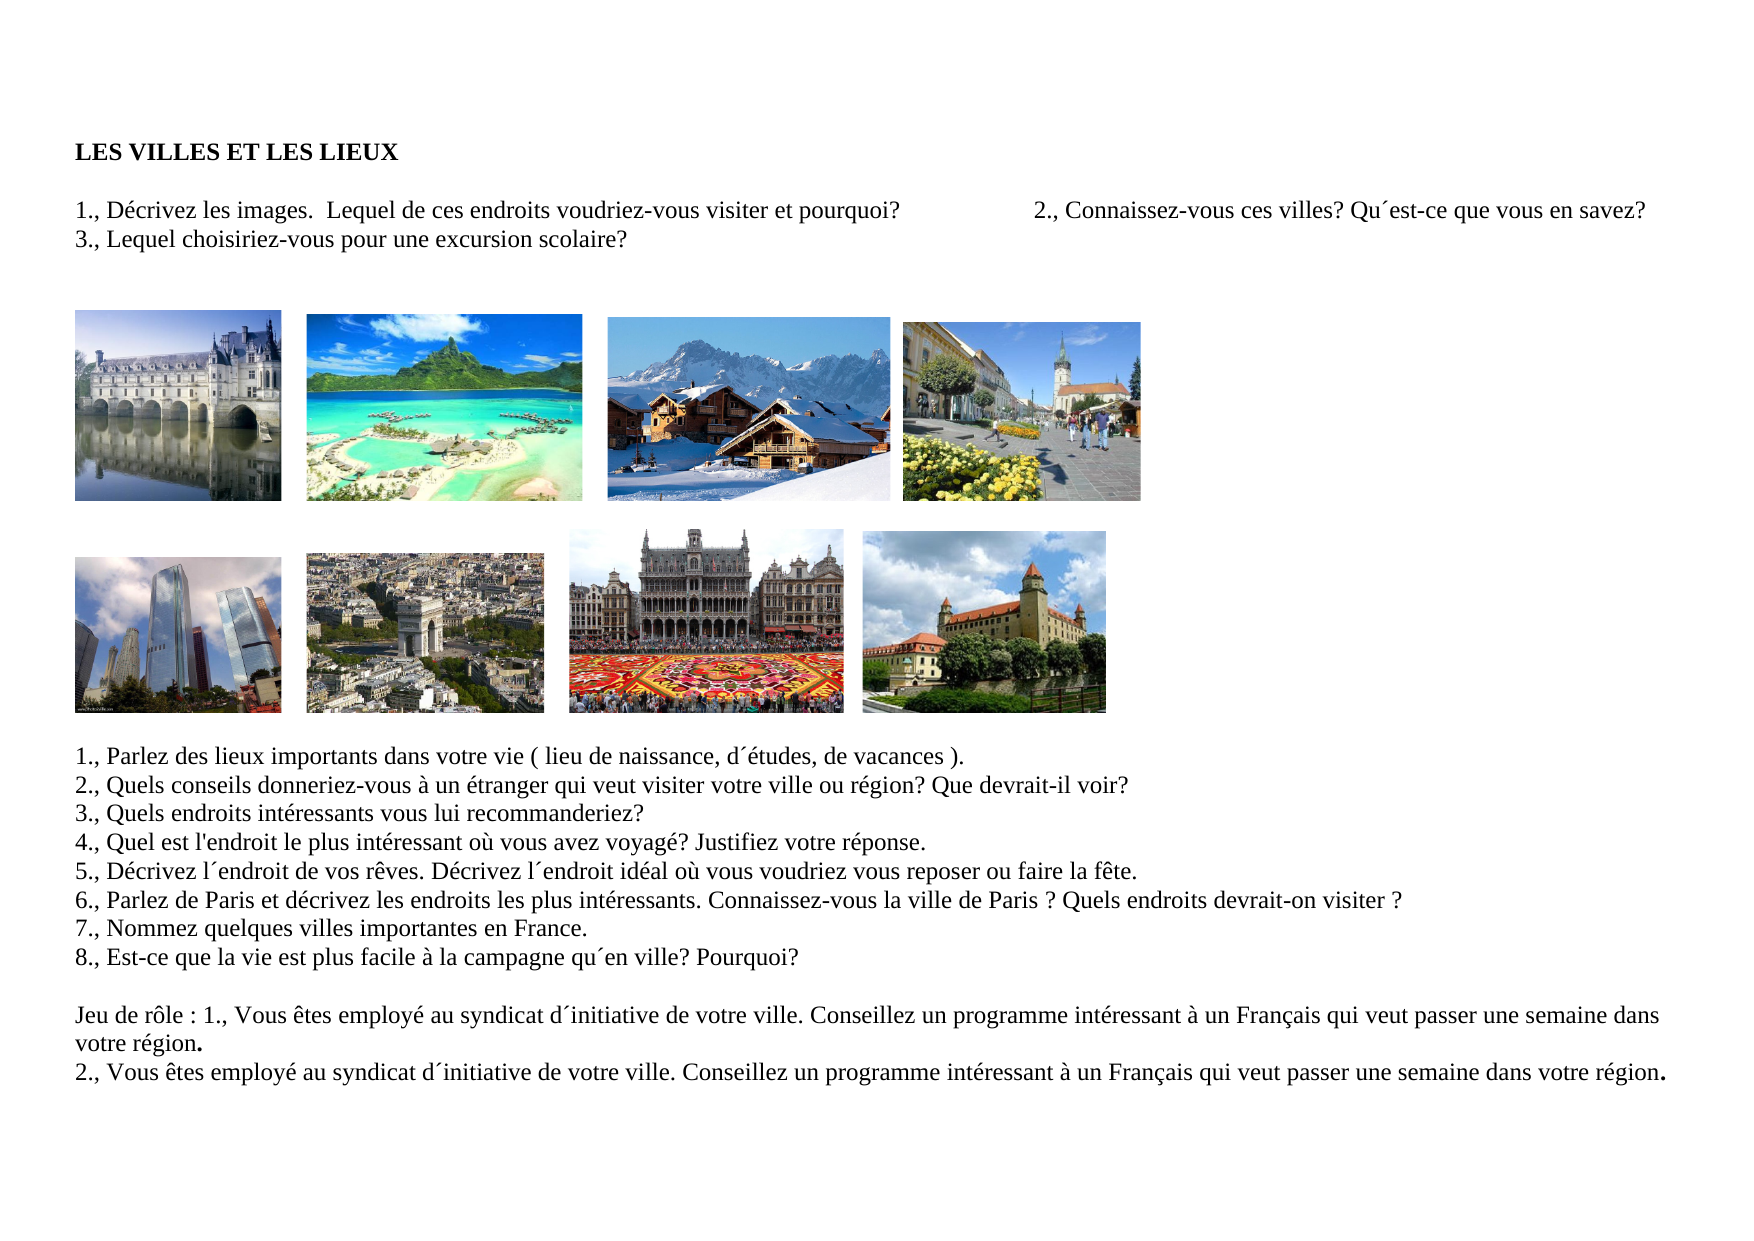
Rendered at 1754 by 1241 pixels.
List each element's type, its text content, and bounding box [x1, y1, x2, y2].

text 1., Décrivez les images. Lequel de ces endroits voudriez-vous visiter et pourquoi? 2., Connaissez-vous ces villes? Qu´est-ce que vous en savez? [75, 195, 1679, 224]
picture [569, 529, 844, 713]
text 3., Lequel choisiriez-vous pour une excursion scolaire? [75, 224, 1679, 252]
text 2., Vous êtes employé au syndicat d´initiative de votre ville. Conseillez un programme intéressant à un Français qui veut passer une semaine dans votre région. [75, 1057, 1679, 1086]
picture [75, 557, 282, 713]
text 8., Est-ce que la vie est plus facile à la campagne qu´en ville? Pourquoi? [75, 942, 1679, 971]
text 1., Parlez des lieux importants dans votre vie ( lieu de naissance, d´études, de vacances ). [75, 741, 1679, 770]
picture [306, 314, 583, 501]
text 5., Décrivez l´endroit de vos rêves. Décrivez l´endroit idéal où vous voudriez vous reposer ou faire la fête. [75, 856, 1679, 885]
text 6., Parlez de Paris et décrivez les endroits les plus intéressants. Connaissez-vous la ville de Paris ? Quels endroits devrait-on visiter ? [75, 885, 1679, 913]
text 7., Nommez quelques villes importantes en France. [75, 913, 1679, 942]
picture [862, 531, 1106, 713]
text 4., Quel est l'endroit le plus intéressant où vous avez voyagé? Justifiez votre réponse. [75, 827, 1679, 856]
picture [75, 310, 282, 501]
text Jeu de rôle : 1., Vous êtes employé au syndicat d´initiative de votre ville. Conseillez un programme intéressant à un Français qui veut passer une semaine dans votre région. [75, 1000, 1679, 1057]
text 3., Quels endroits intéressants vous lui recommanderiez? [75, 798, 1679, 827]
picture [607, 317, 891, 501]
picture [306, 553, 545, 713]
text LES VILLES ET LES LIEUX [75, 137, 1679, 166]
picture [903, 322, 1141, 501]
text 2., Quels conseils donneriez-vous à un étranger qui veut visiter votre ville ou région? Que devrait-il voir? [75, 770, 1679, 798]
